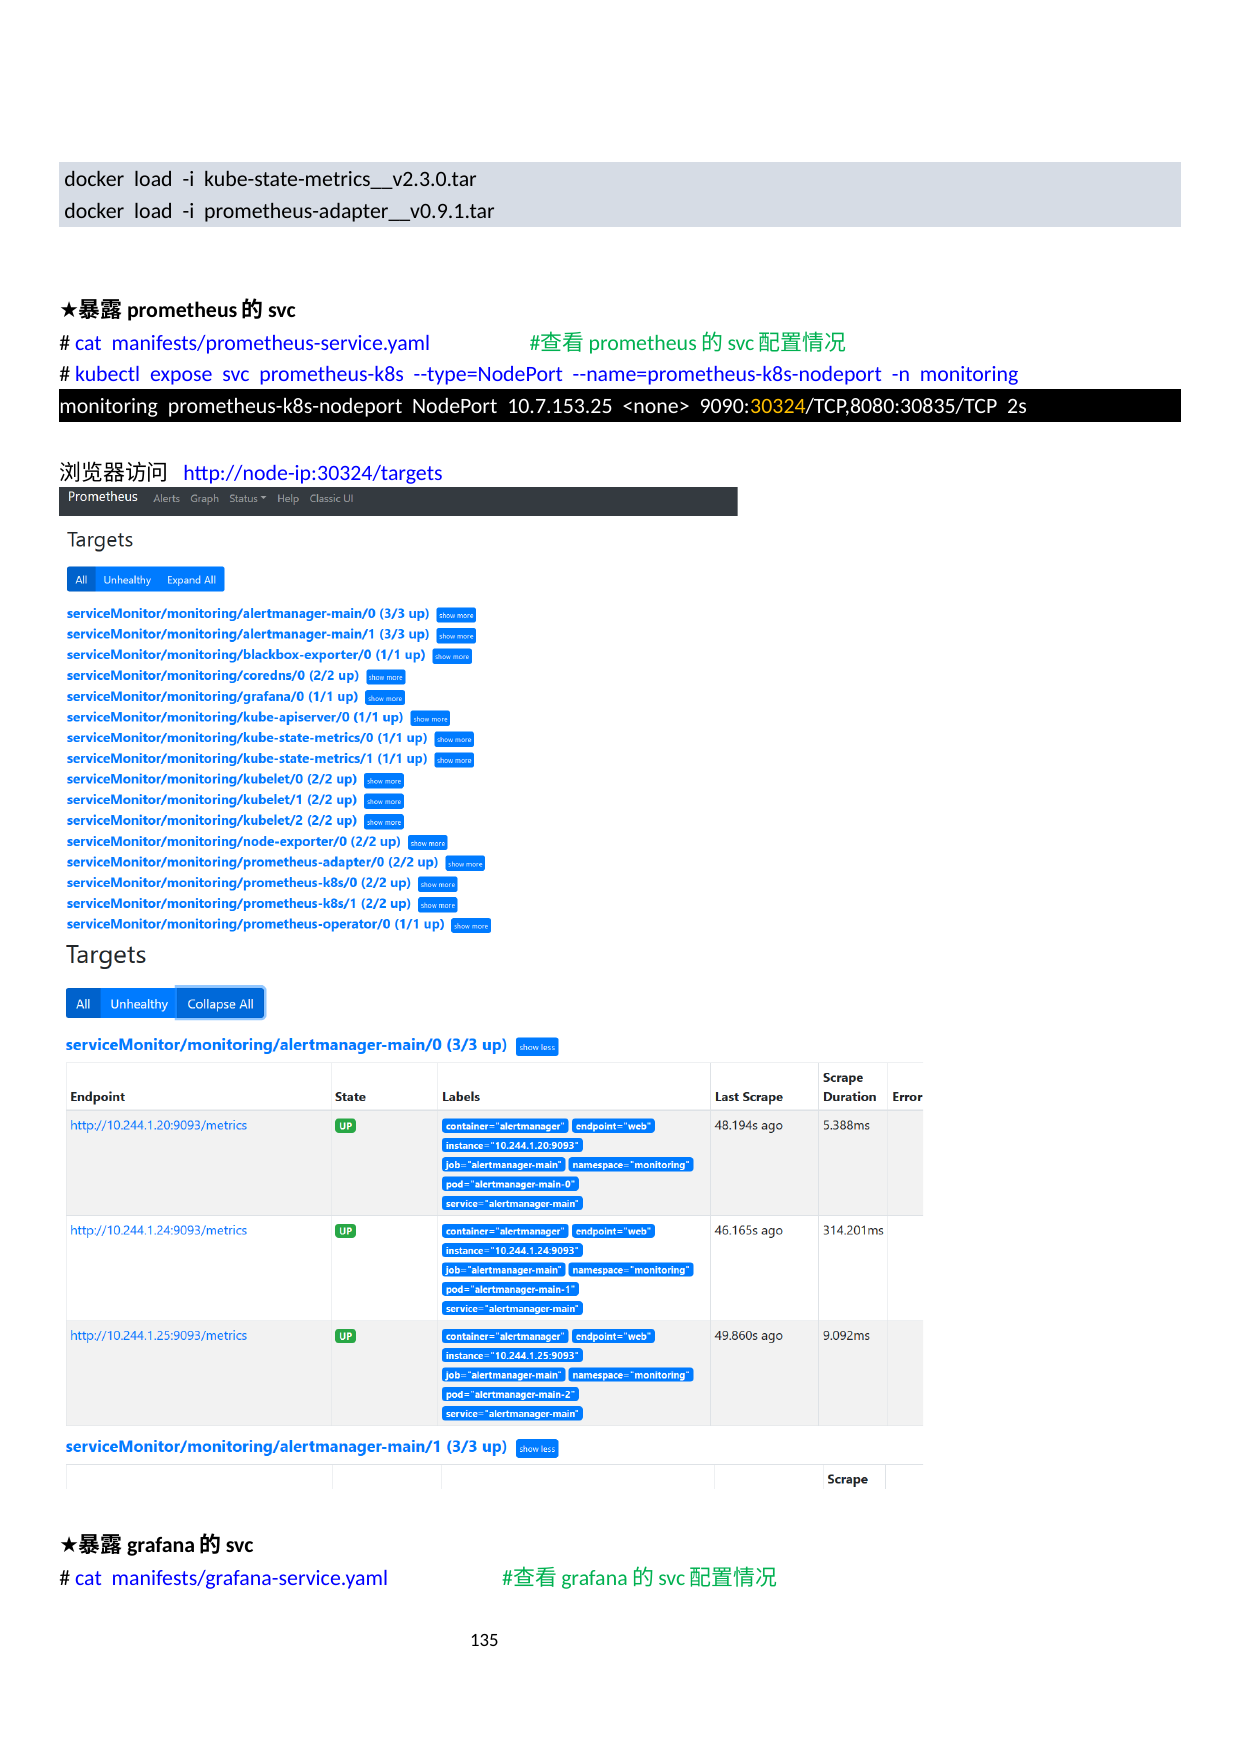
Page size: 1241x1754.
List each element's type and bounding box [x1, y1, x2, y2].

picture [59, 487, 738, 934]
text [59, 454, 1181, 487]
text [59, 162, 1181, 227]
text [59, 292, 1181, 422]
picture [59, 942, 924, 1489]
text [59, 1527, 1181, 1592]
